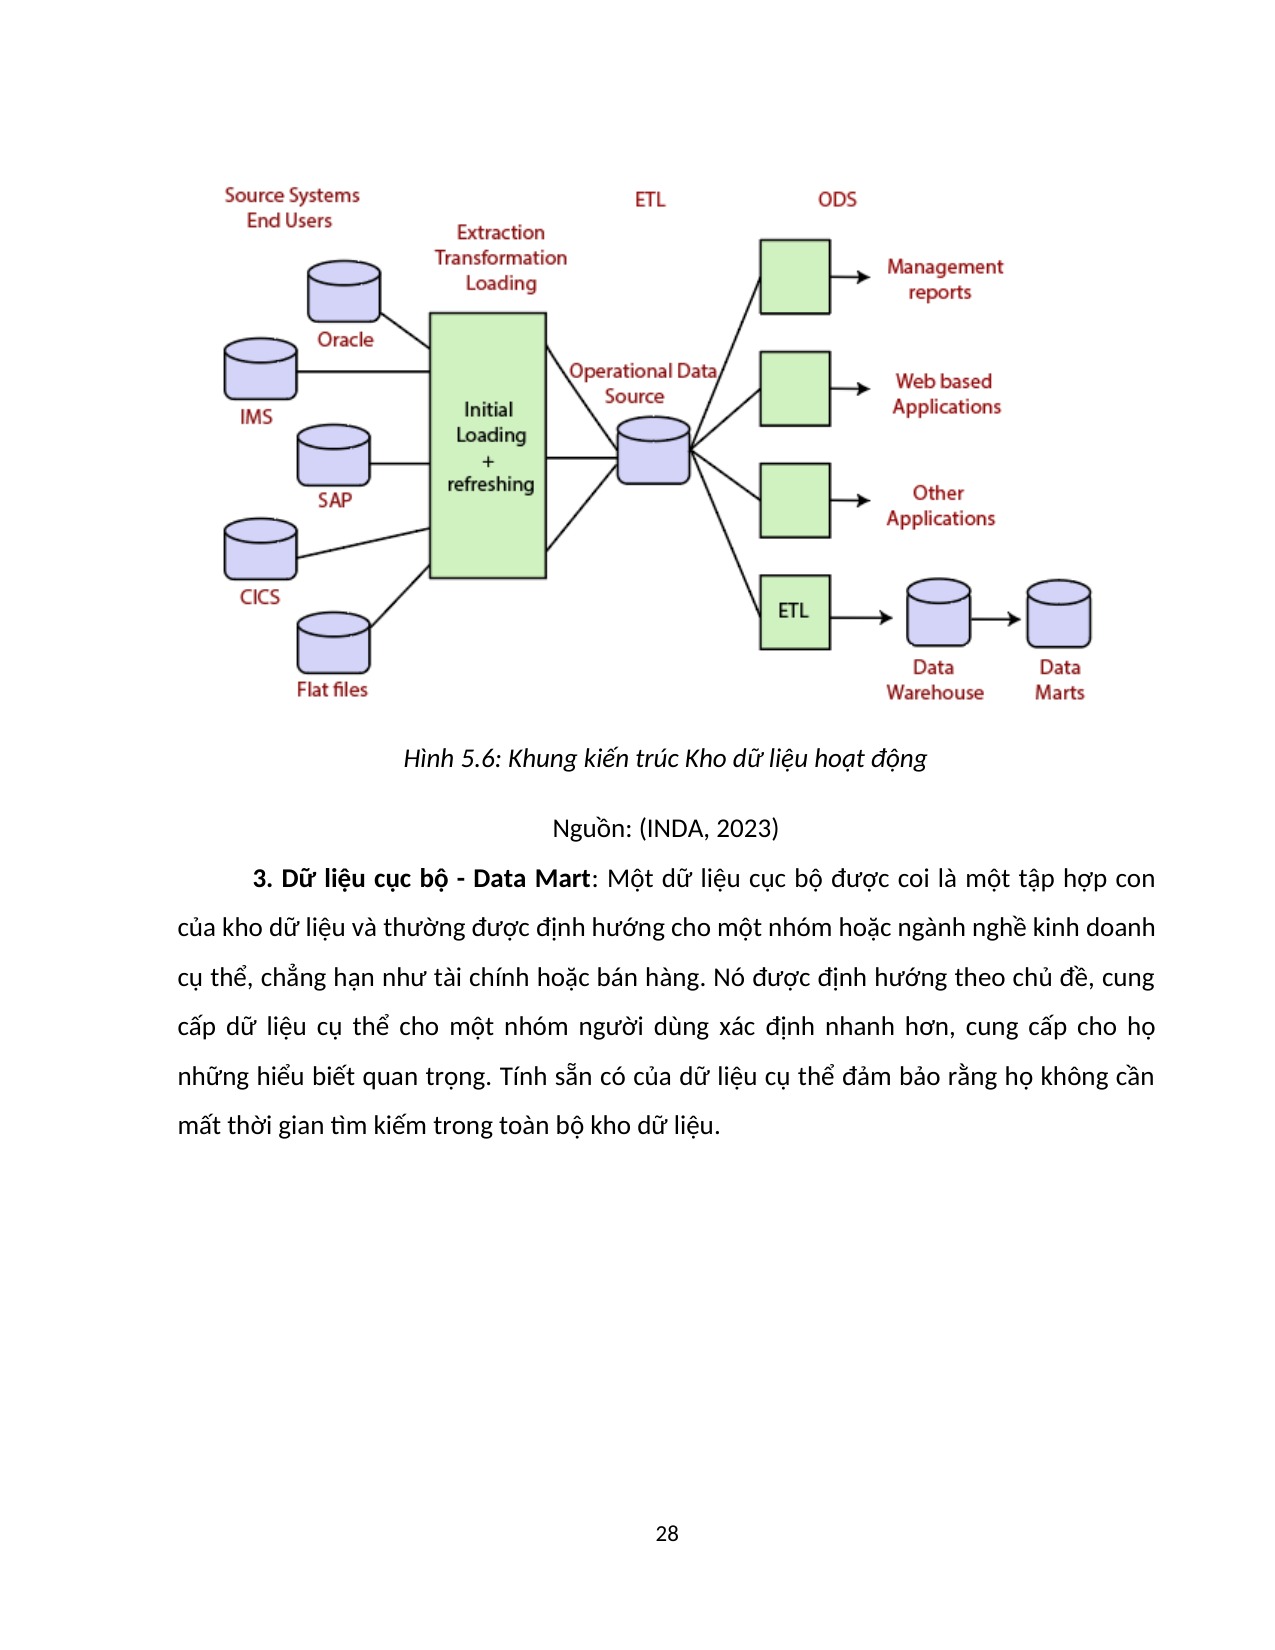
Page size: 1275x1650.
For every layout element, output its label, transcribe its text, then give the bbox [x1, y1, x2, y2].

text 3. Dữ liệu cục bộ - Data Mart: Một dữ liệu cục bộ được coi là một tập hợp con của kho dữ liệu và thường được định hướng cho một nhóm hoặc ngành nghề kinh doanh cụ thể, chẳng hạn như tài chính hoặc bán hàng. Nó được định hướng theo chủ đề, cung cấp dữ liệu cụ thể cho một nhóm người dùng xác định nhanh hơn, cung cấp cho họ những hiểu biết quan trọng. Tính sẵn có của dữ liệu cụ thể đảm bảo rằng họ không cần mất thời gian tìm kiếm trong toàn bộ kho dữ liệu. [177, 861, 1157, 1141]
text Nguồn: [477, 811, 1157, 844]
text Hình 5.6: Khung kiến trúc Kho dữ liệu hoạt động [177, 741, 1157, 774]
picture [206, 177, 1133, 728]
